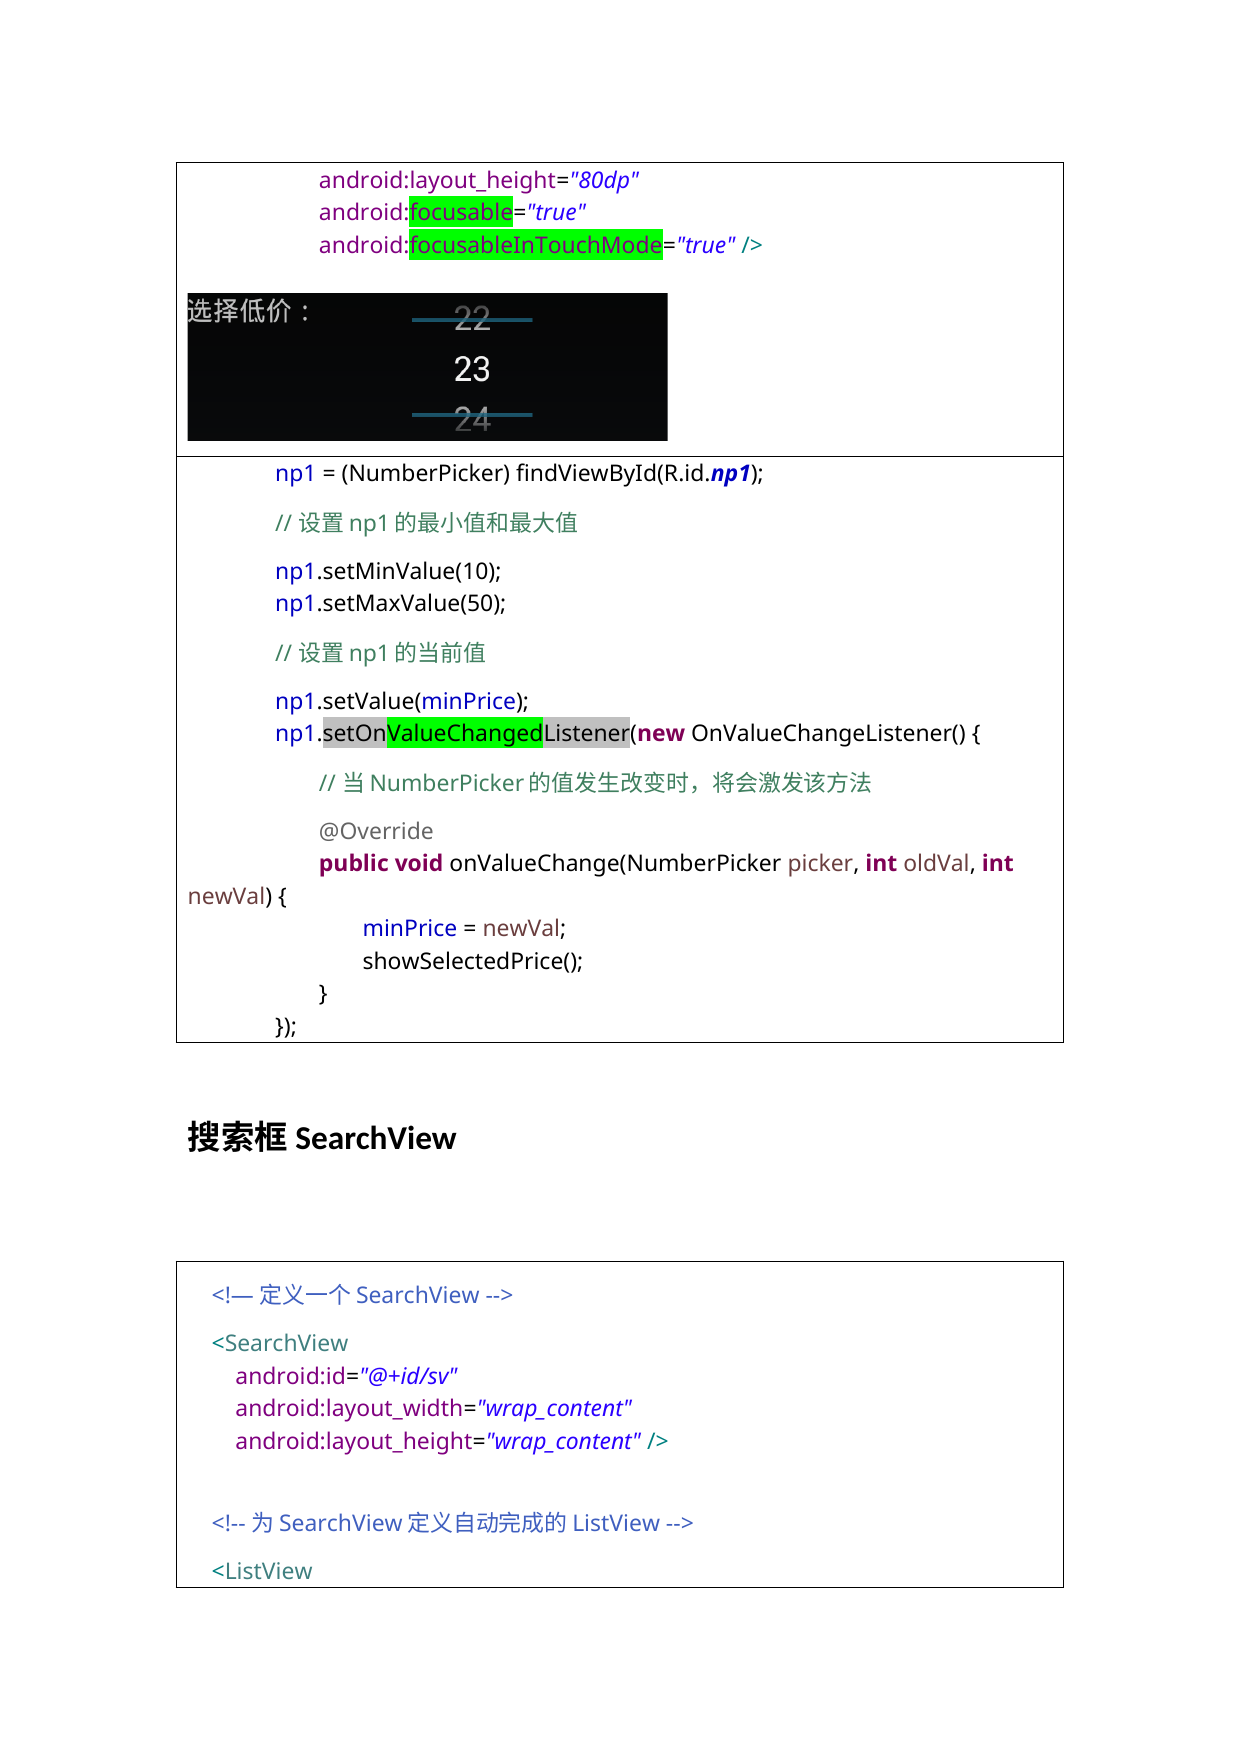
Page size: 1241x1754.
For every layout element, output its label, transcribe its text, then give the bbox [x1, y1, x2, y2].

table_cell np1 = (NumberPicker) findViewById(R.id.np1); // 设置np1的最小值和最大值 np1.setMinValue(10); np1.setMaxValue(50); // 设置np1的当前值 np1.setValue(minPrice); np1.setOnValueChangedListener(new OnValueChangeListener() { // 当NumberPicker的值发生改变时，将会激发该方法 @Override public void onValueChange(NumberPicker picker, int oldVal, int newVal) { minPrice = newVal; showSelectedPrice(); } }); [177, 457, 1063, 1042]
subtitle 搜索框 SearchView [187, 1102, 1053, 1167]
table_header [177, 1262, 1063, 1587]
picture [187, 293, 668, 441]
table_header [177, 163, 1063, 456]
